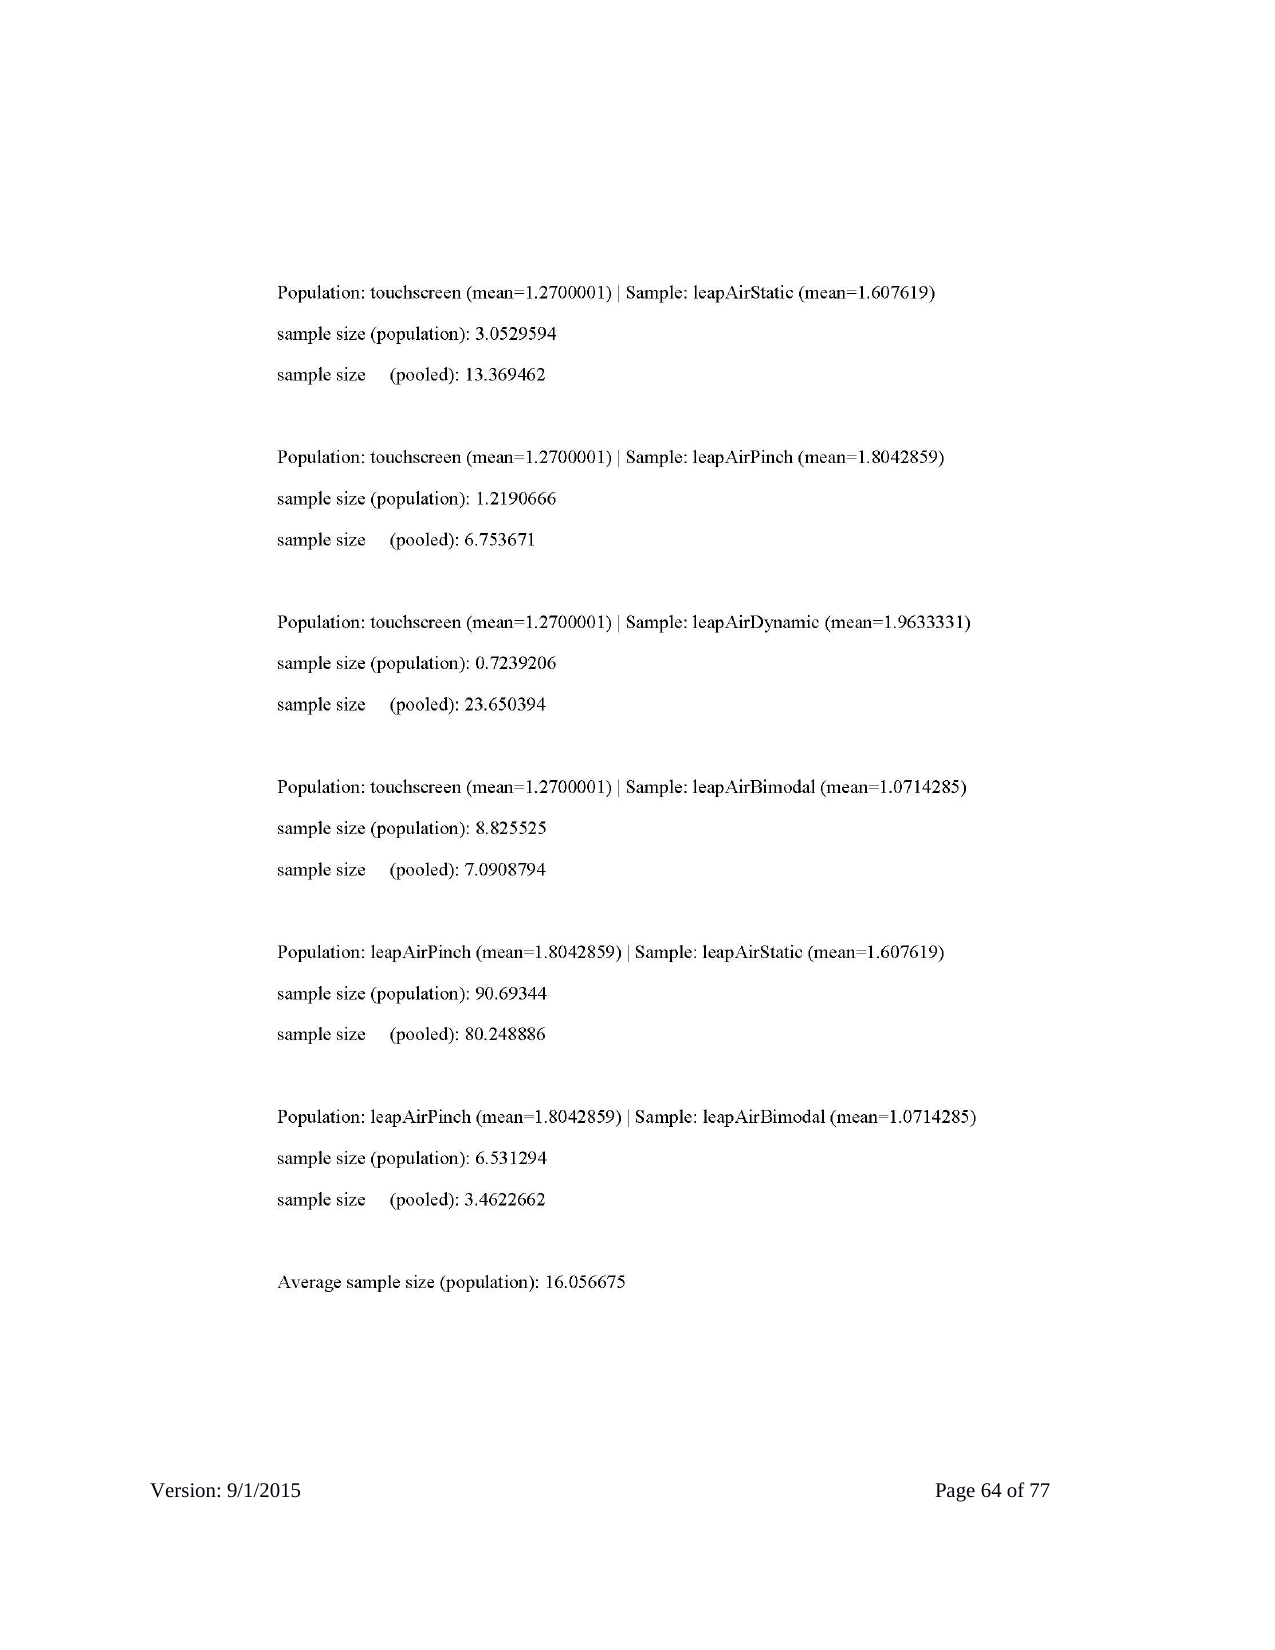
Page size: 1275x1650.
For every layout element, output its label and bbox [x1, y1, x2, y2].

picture [187, 150, 1161, 1411]
